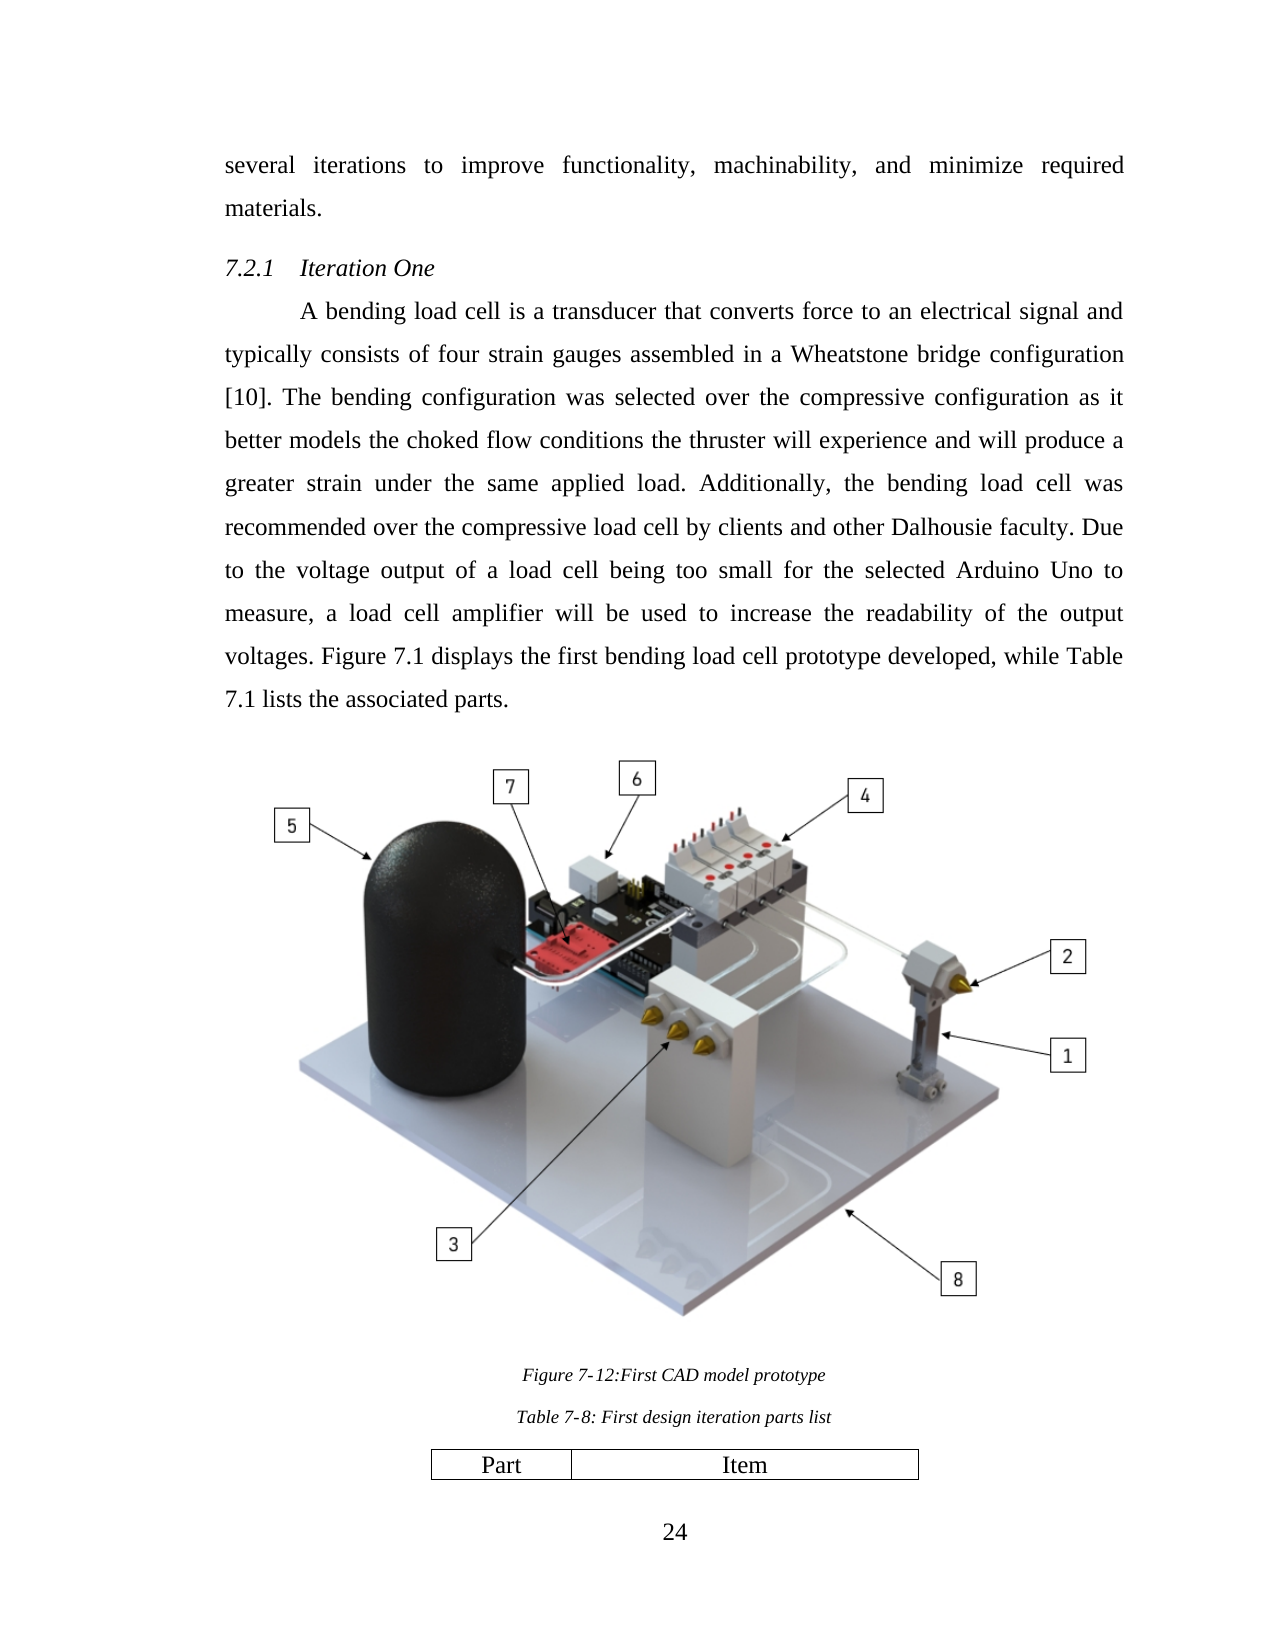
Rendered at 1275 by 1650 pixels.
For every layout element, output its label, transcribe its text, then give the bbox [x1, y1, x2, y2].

text A bending load cell is a transducer that converts force to an electrical signal and typically consists of four strain gauges assembled in a Wheatstone bridge configuration. The bending configuration was selected over the compressive configuration as it better models the choked flow conditions the thruster will experience and will produce a greater strain under the same applied load. Additionally, the bending load cell was recommended over the compressive load cell by clients and other Dalhousie faculty. Due to the voltage output of a load cell being too small for the selected Arduino Uno to measure, a load cell amplifier will be used to increase the readability of the output voltages. Figure 7.1 displays the first bending load cell prototype developed, while Table 7.1 lists the associated parts. [224, 296, 1125, 713]
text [224, 150, 1125, 222]
table_header Part [432, 1450, 571, 1478]
subtitle Iteration One [224, 253, 1125, 282]
picture [250, 743, 1106, 1328]
table_header Item [572, 1450, 918, 1478]
